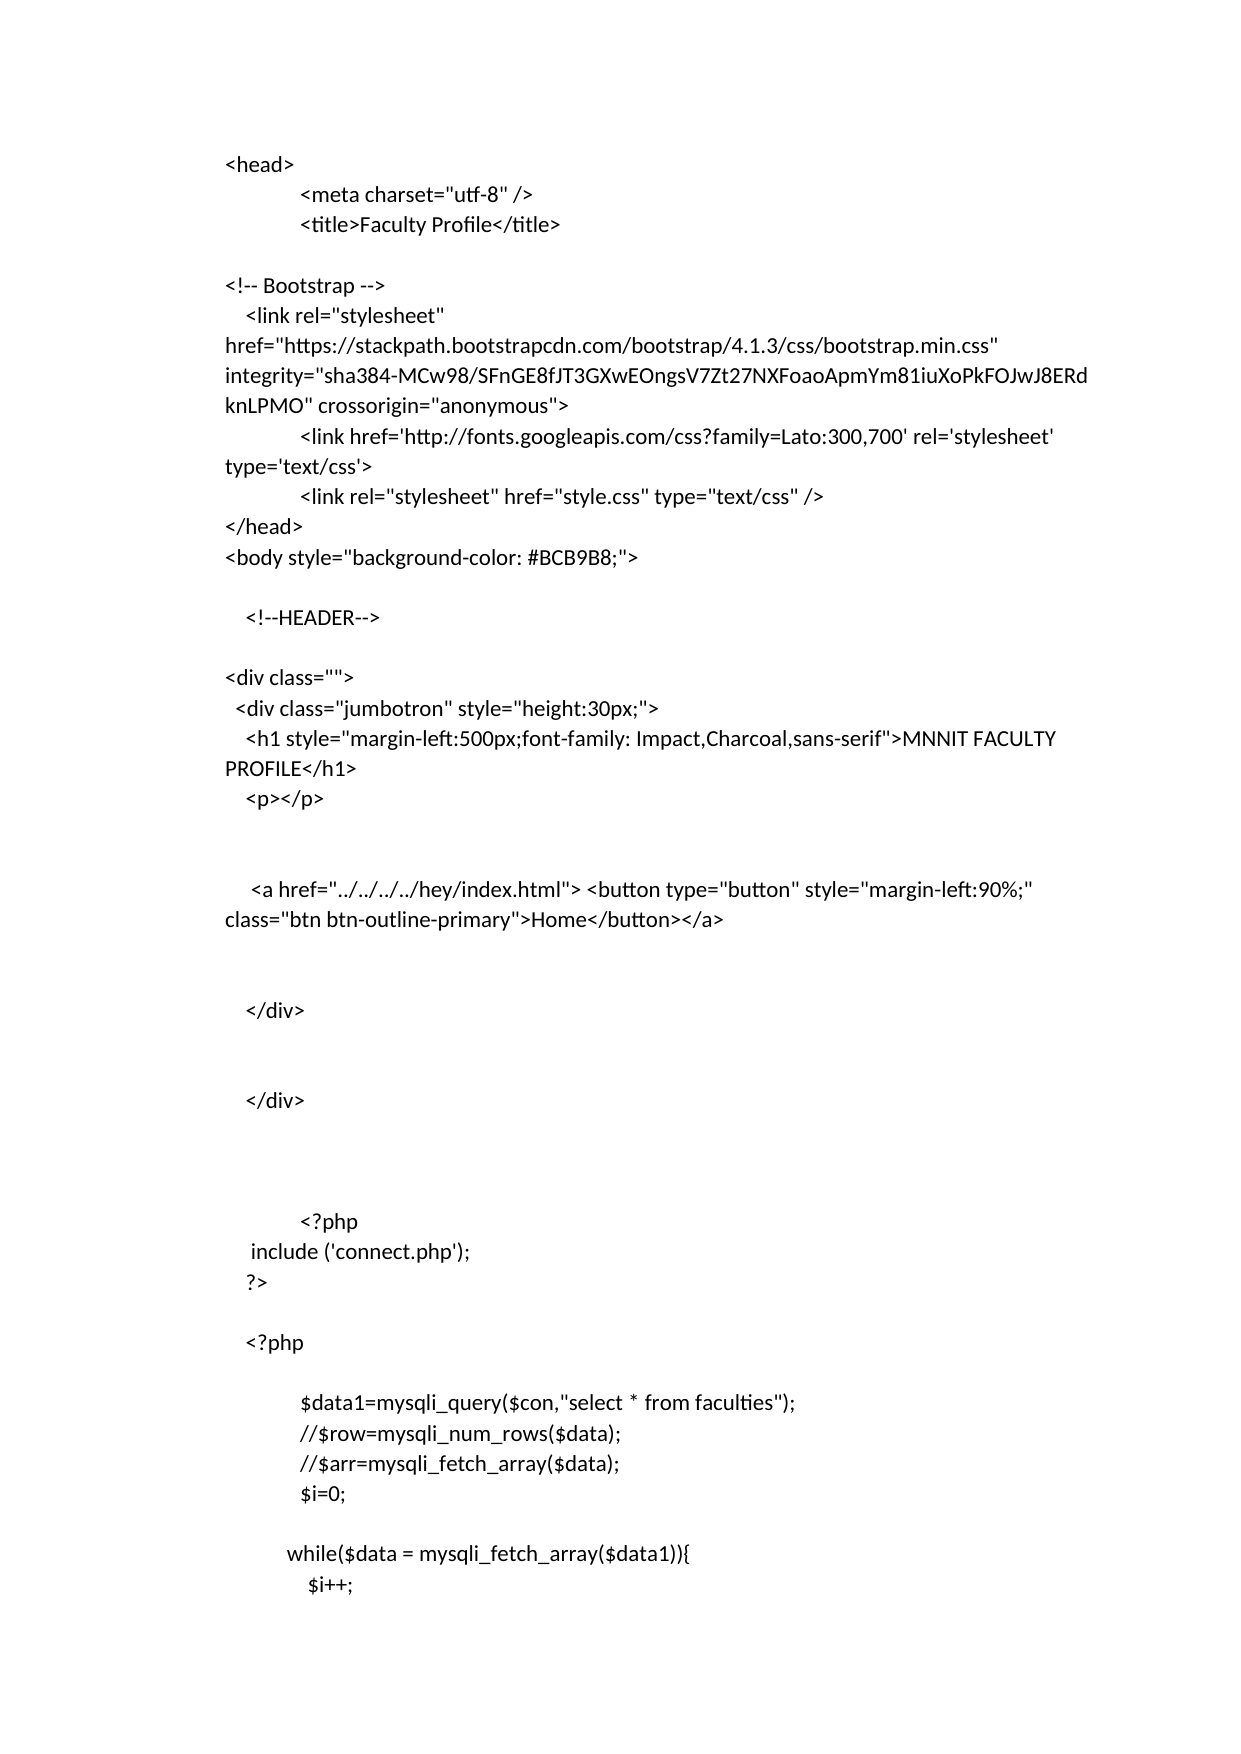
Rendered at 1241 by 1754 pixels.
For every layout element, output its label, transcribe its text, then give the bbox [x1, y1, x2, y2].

list <a href="../../../../hey/index.html"> <button type="button" style="margin-left:90%;" class="btn btn-outline-primary">Home</button></a> [225, 875, 1090, 933]
list //$arr=mysqli_fetch_array($data); [225, 1449, 1090, 1477]
list <h1 style="margin-left:500px;font-family: Impact,Charcoal,sans-serif">MNNIT FACULTY PROFILE</h1> [225, 724, 1090, 782]
list </head> [225, 512, 1090, 541]
list <p></p> [225, 784, 1090, 812]
list <link rel="stylesheet" href="https://stackpath.bootstrapcdn.com/bootstrap/4.1.3/css/bootstrap.min.css" integrity="sha384-MCw98/SFnGE8fJT3GXwEOngsV7Zt27NXFoaoApmYm81iuXoPkFOJwJ8ERdknLPMO" crossorigin="anonymous"> [225, 301, 1090, 420]
list <meta charset="utf-8" /> [225, 180, 1090, 208]
list $data1=mysqli_query($con,"select * from faculties"); [225, 1388, 1090, 1417]
list include ('connect.php'); [225, 1237, 1090, 1266]
list $i=0; [225, 1479, 1090, 1507]
list <?php [225, 1207, 1090, 1235]
list $i++; [225, 1570, 1090, 1598]
list <link rel="stylesheet" href="style.css" type="text/css" /> [225, 482, 1090, 510]
list <div class=""> [225, 663, 1090, 692]
list //$row=mysqli_num_rows($data); [225, 1419, 1090, 1447]
list while($data = mysqli_fetch_array($data1)){ [225, 1539, 1090, 1568]
list <div class="jumbotron" style="height:30px;"> [225, 694, 1090, 722]
list <?php [225, 1328, 1090, 1356]
list <head> [225, 150, 1090, 178]
list <body style="background-color: #BCB9B8;"> [225, 543, 1090, 571]
list <title>Faculty Profile</title> [225, 210, 1090, 238]
list </div> [225, 1086, 1090, 1114]
list </div> [225, 996, 1090, 1024]
list <link href='http://fonts.googleapis.com/css?family=Lato:300,700' rel='stylesheet' type='text/css'> [225, 422, 1090, 480]
list <!-- Bootstrap --> [225, 271, 1090, 299]
list ?> [225, 1268, 1090, 1296]
list <!--HEADER--> [225, 603, 1090, 631]
